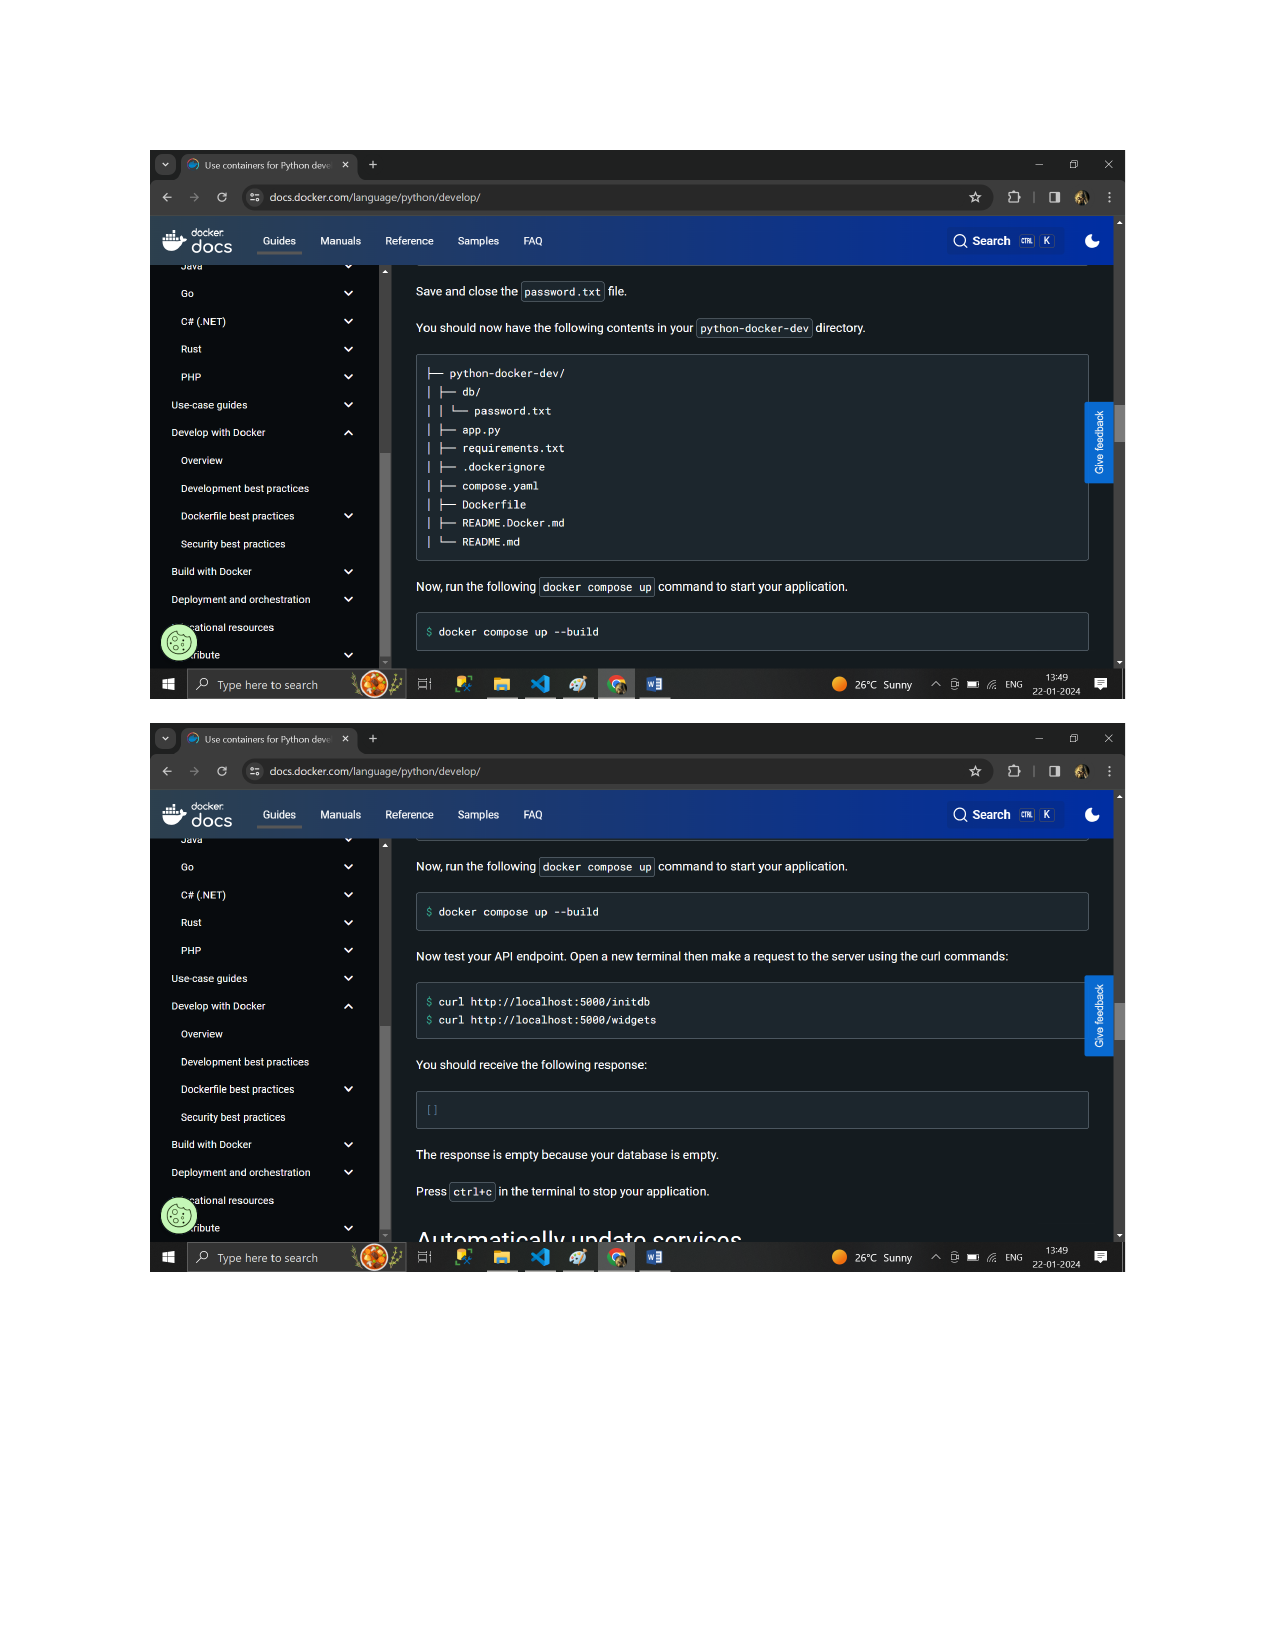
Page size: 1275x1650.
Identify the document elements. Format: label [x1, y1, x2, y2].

picture [150, 150, 1125, 699]
picture [150, 723, 1125, 1272]
